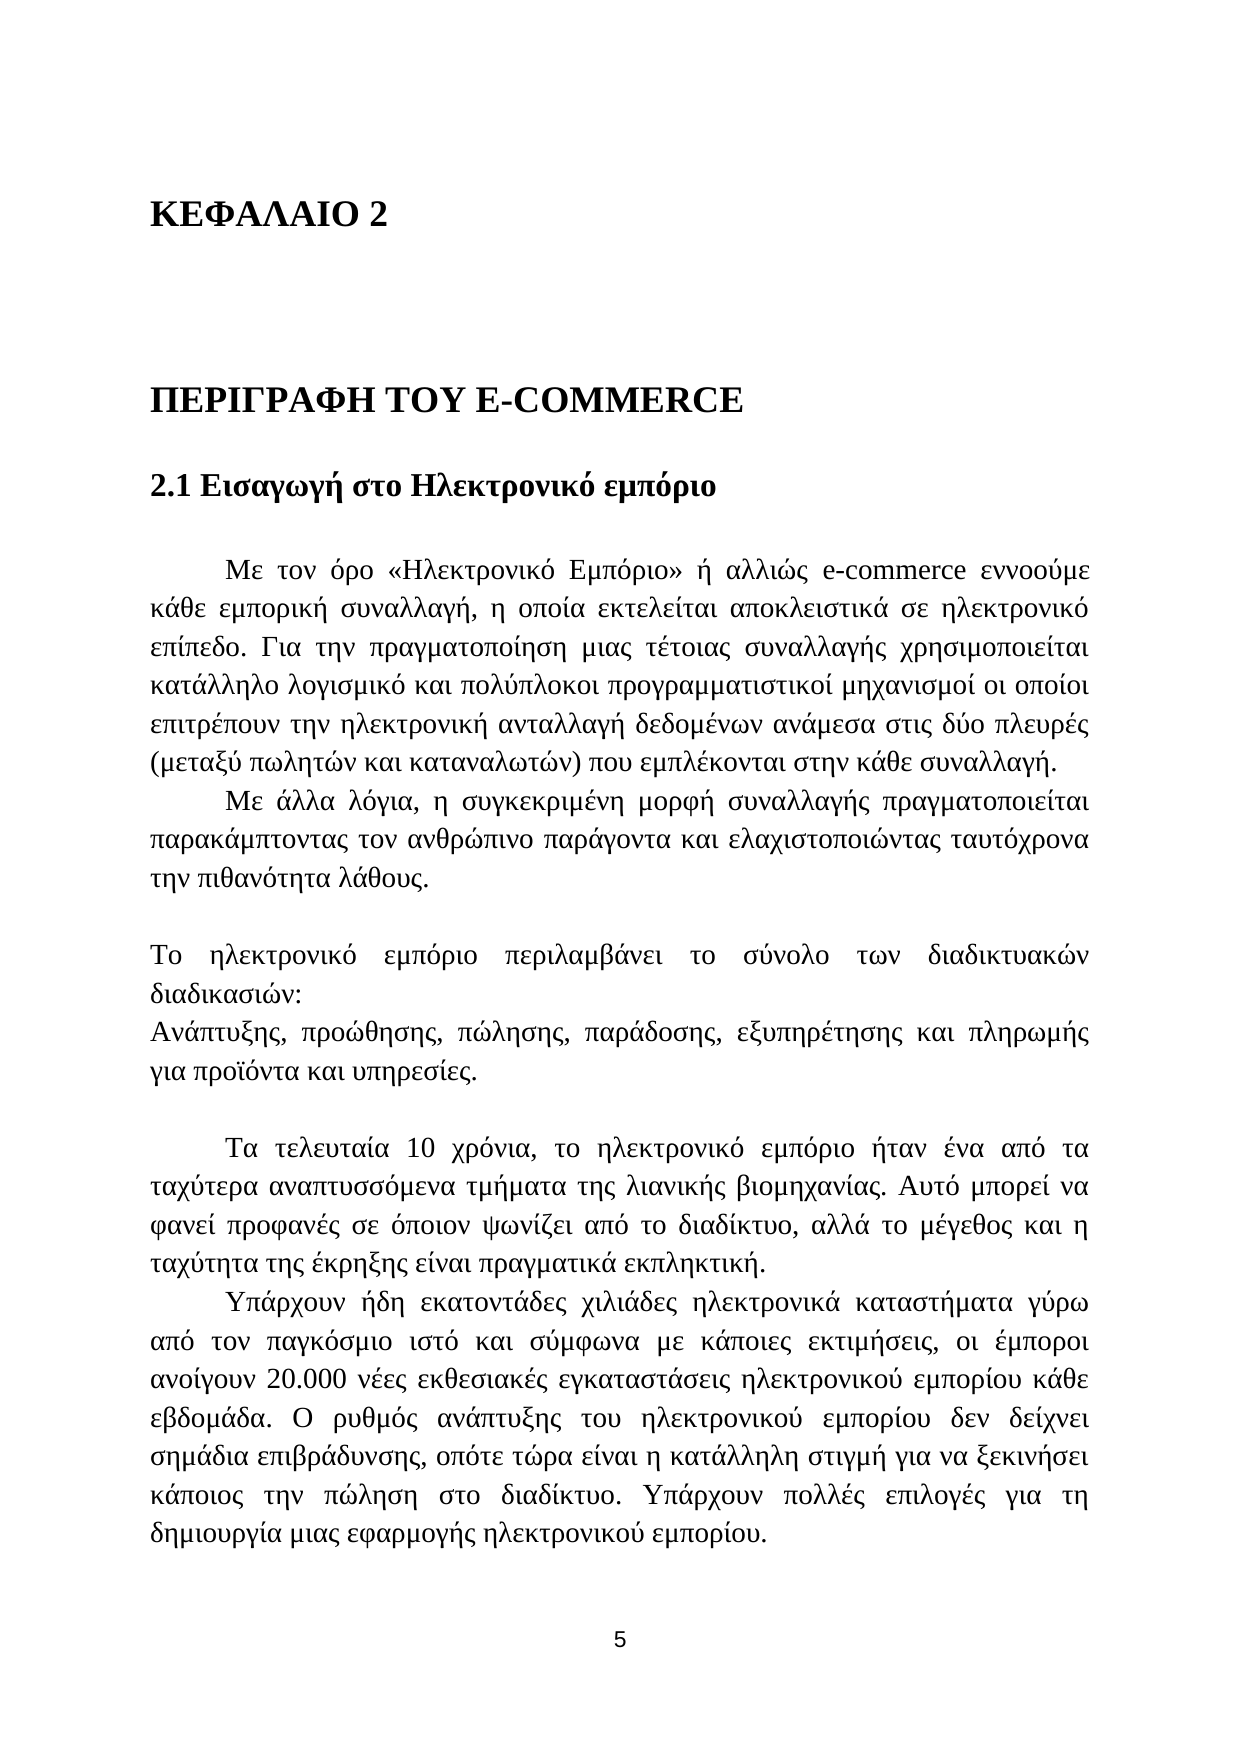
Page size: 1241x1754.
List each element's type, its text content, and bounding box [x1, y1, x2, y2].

subtitle 2.1 Εισαγωγή στο Ηλεκτρονικό εμπόριο [150, 465, 1090, 503]
subtitle ΚΕΦΑΛΑΙΟ 2 [150, 192, 1090, 284]
text Ανάπτυξης, προώθησης, πώλησης, παράδοσης, εξυπηρέτησης και πληρωμής για προϊόντα και υπηρεσίες. [150, 1014, 1090, 1086]
text Με άλλα λόγια, η συγκεκριμένη μορφή συναλλαγής πραγματοποιείται παρακάμπτοντας τον ανθρώπινο παράγοντα και ελαχιστοποιώντας ταυτόχρονα την πιθανότητα λάθους. [150, 783, 1090, 894]
text Με τον όρο «Ηλεκτρονικό Εμπόριο» ή αλλιώς e-commerce εννοούμε κάθε εμπορική συναλλαγή, η οποία εκτελείται αποκλειστικά σε ηλεκτρονικό επίπεδο. Για την πραγματοποίηση μιας τέτοιας συναλλαγής χρησιμοποιείται κατάλληλο λογισμικό και πολύπλοκοι προγραμματιστικοί μηχανισμοί οι οποίοι επιτρέπουν την ηλεκτρονική ανταλλαγή δεδομένων ανάμεσα στις δύο πλευρές (μεταξύ πωλητών και καταναλωτών) που εμπλέκονται στην κάθε συναλλαγή. [150, 552, 1090, 778]
text Υπάρχουν ήδη εκατοντάδες χιλιάδες ηλεκτρονικά καταστήματα γύρω από τον παγκόσμιο ιστό και σύμφωνα με κάποιες εκτιμήσεις, οι έμποροι ανοίγουν 20.000 νέες εκθεσιακές εγκαταστάσεις ηλεκτρονικού εμπορίου κάθε εβδομάδα. Ο ρυθμός ανάπτυξης του ηλεκτρονικού εμπορίου δεν δείχνει σημάδια επιβράδυνσης, οπότε τώρα είναι η κατάλληλη στιγμή για να ξεκινήσει κάποιος την πώληση στο διαδίκτυο. Υπάρχουν πολλές επιλογές για τη δημιουργία μιας εφαρμογής ηλεκτρονικού εμπορίου. [150, 1284, 1090, 1549]
text Τα τελευταία 10 χρόνια, το ηλεκτρονικό εμπόριο ήταν ένα από τα ταχύτερα αναπτυσσόμενα τμήματα της λιανικής βιομηχανίας. Αυτό μπορεί να φανεί προφανές σε όποιον ψωνίζει από το διαδίκτυο, αλλά το μέγεθος και η ταχύτητα της έκρηξης είναι πραγματικά εκπληκτική. [150, 1130, 1090, 1279]
subtitle ΠΕΡΙΓΡΑΦΗ ΤΟΥ E-COMMERCE [150, 328, 1090, 421]
text Το ηλεκτρονικό εμπόριο περιλαμβάνει το σύνολο των διαδικτυακών διαδικασιών: [150, 937, 1090, 1009]
